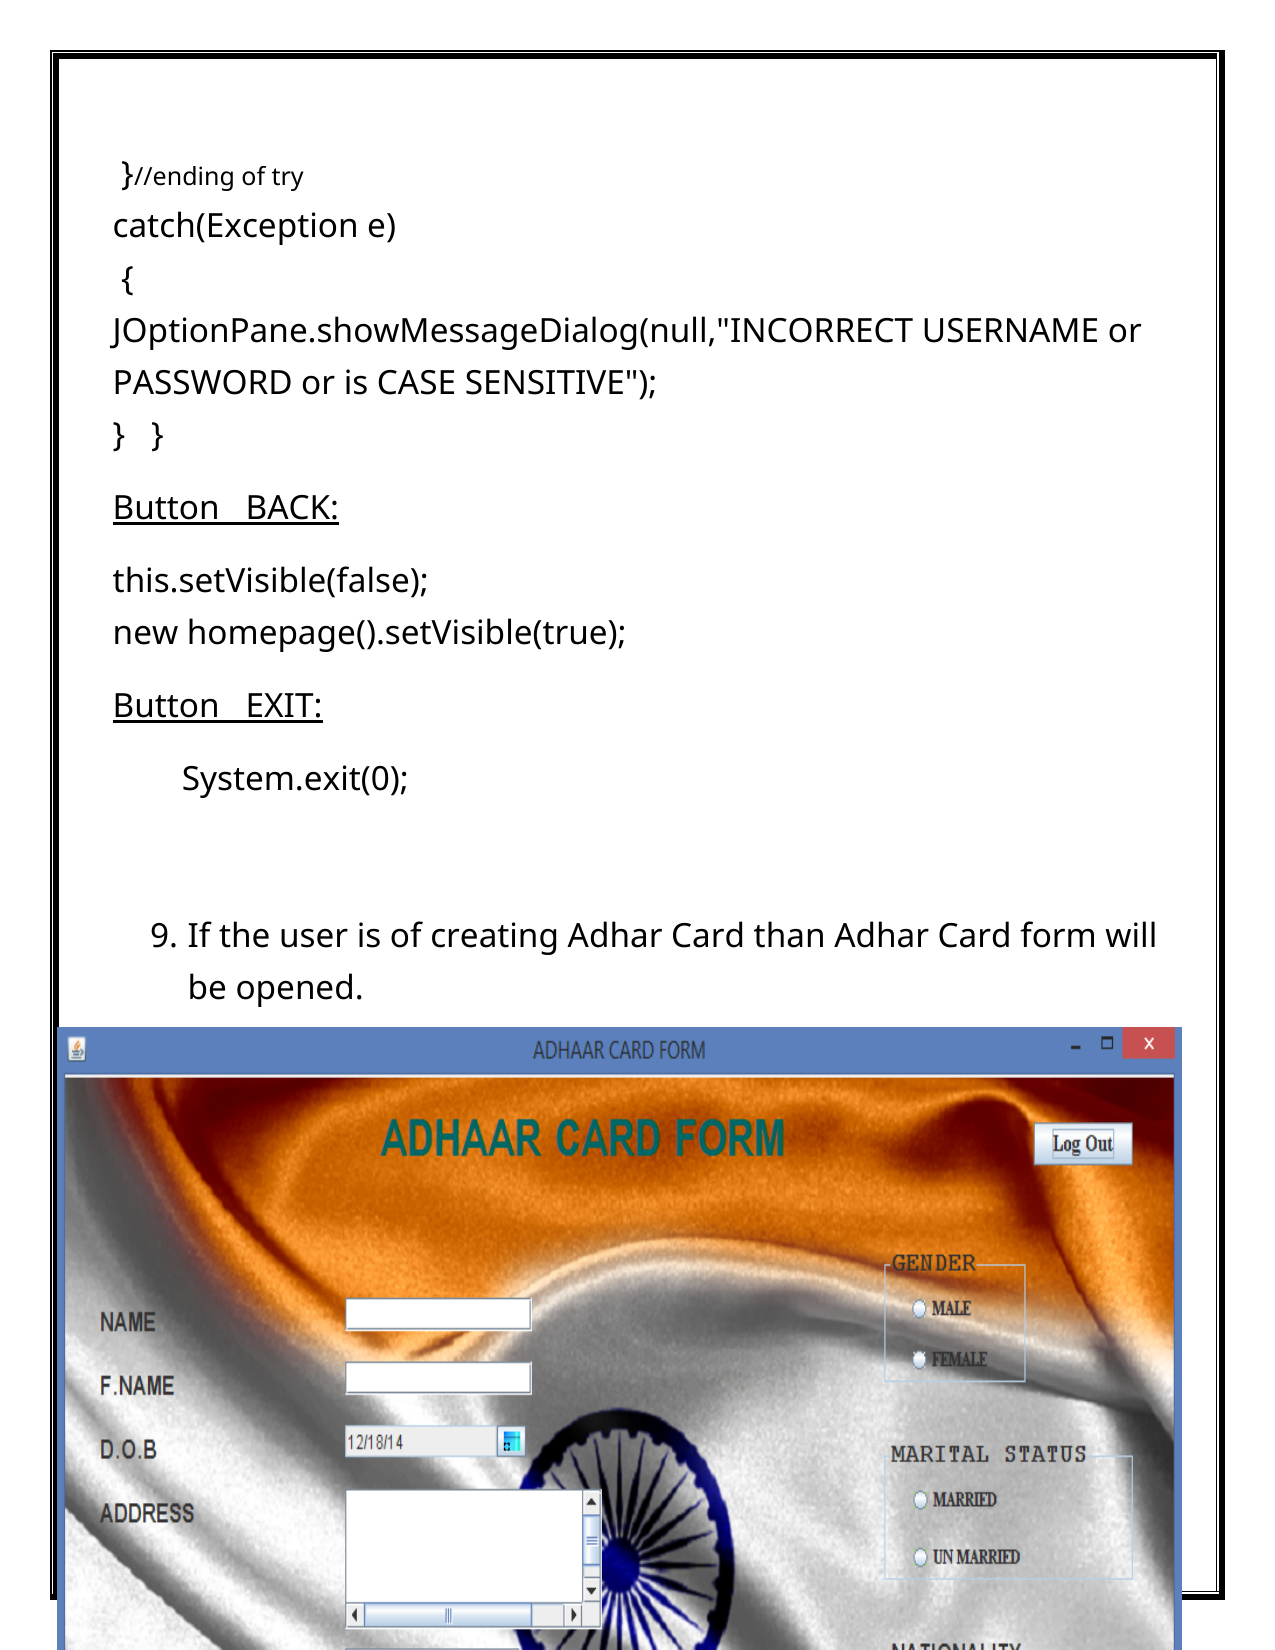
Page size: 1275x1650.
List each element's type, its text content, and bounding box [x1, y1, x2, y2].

text { [112, 254, 1181, 300]
text System.exit(0); [112, 755, 1181, 801]
text this.setVisible(false); [112, 557, 1181, 602]
text JOptionPane.showMessageDialog(null,"INCORRECT USERNAME or PASSWORD or is CASE SENSITIVE"); [112, 307, 1181, 404]
list If the user is of creating Adhar Card than Adhar Card form will be opened. [150, 912, 1181, 1009]
text }//ending of try [112, 150, 1181, 195]
text new homepage().setVisible(true); [112, 609, 1181, 654]
text Button EXIT: [112, 682, 1181, 728]
text catch(Exception e) [112, 202, 1181, 248]
text } } [112, 411, 1181, 456]
text Button BACK: [112, 484, 1181, 529]
picture [57, 1027, 1182, 1650]
